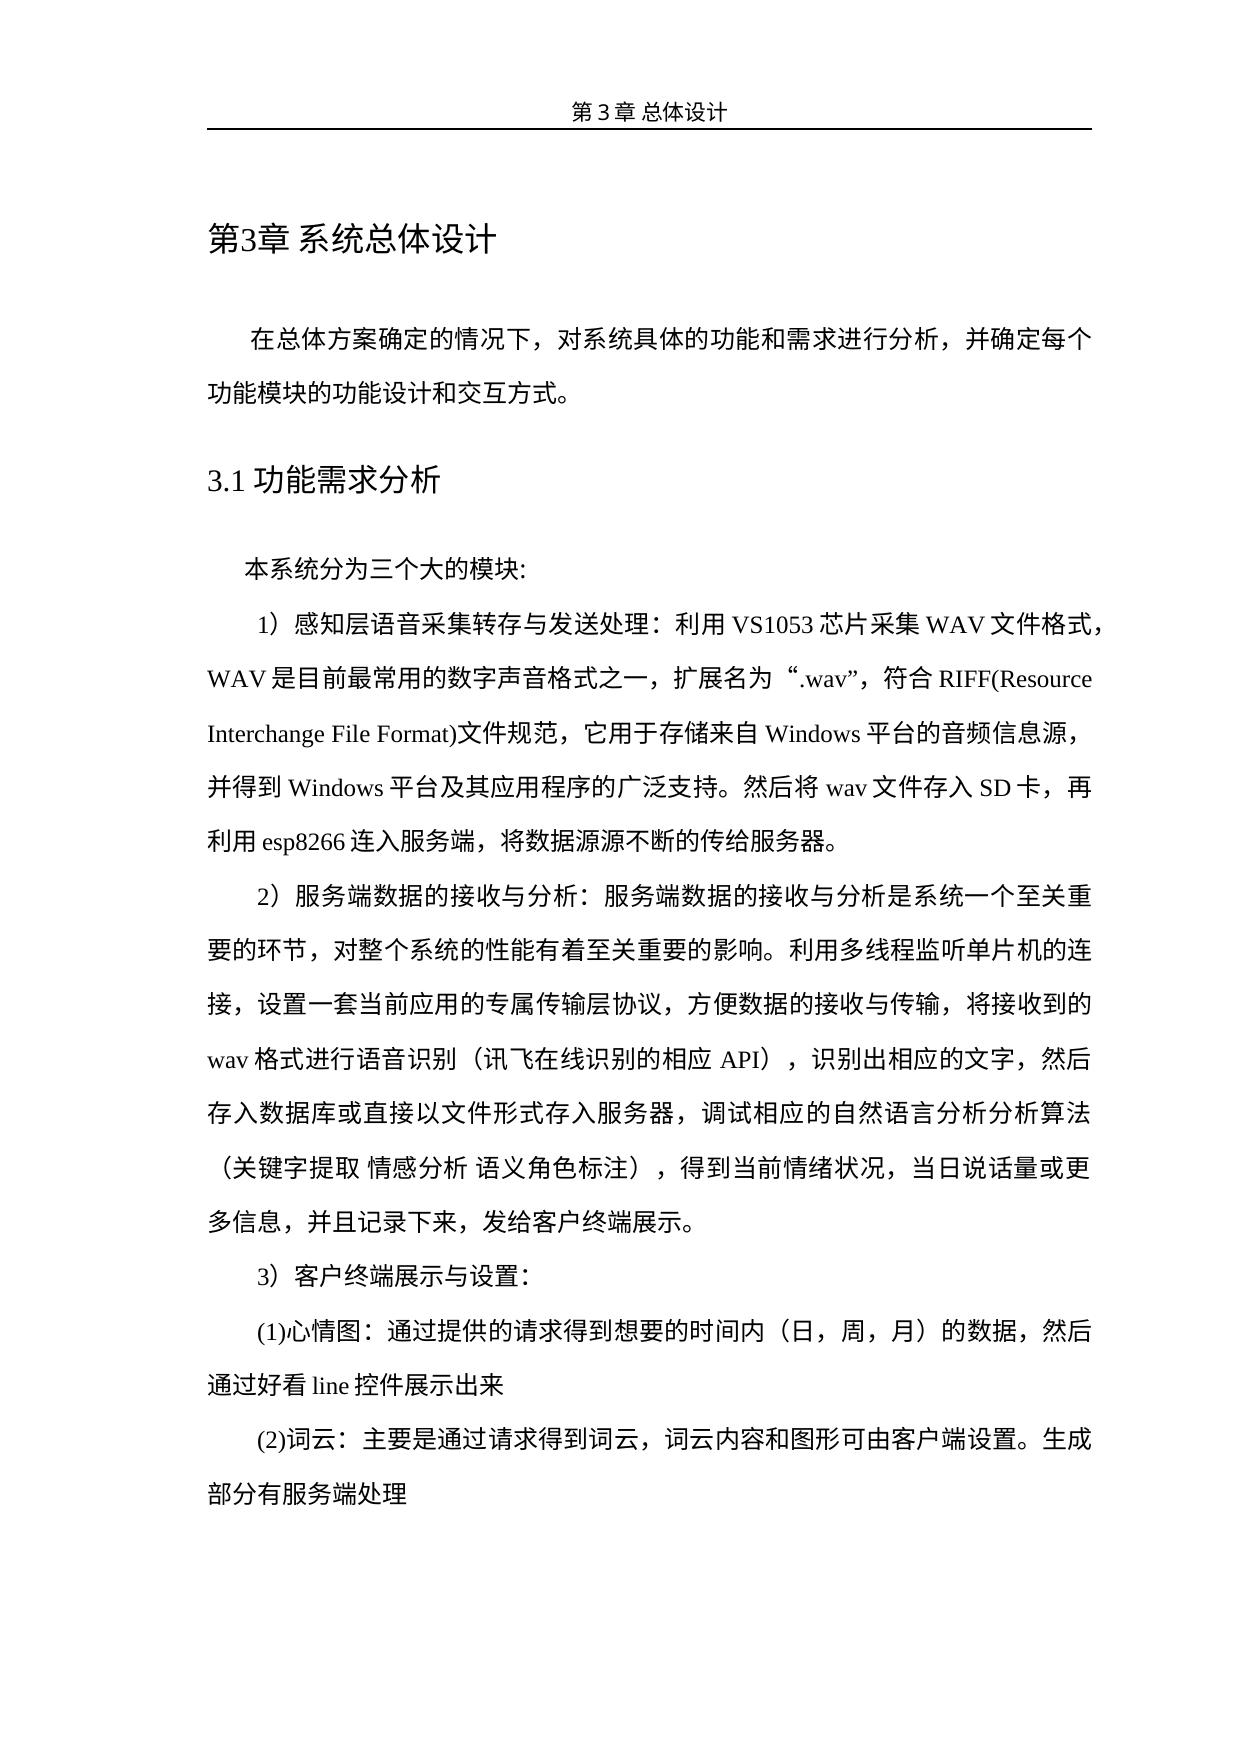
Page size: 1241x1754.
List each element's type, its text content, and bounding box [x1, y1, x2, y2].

list 本系统分为三个大的模块: [244, 550, 1092, 586]
text 2）服务端数据的接收与分析：服务端数据的接收与分析是系统一个至关重要的环节，对整个系统的性能有着至关重要的影响。利用多线程监听单片机的连接，设置一套当前应用的专属传输层协议，方便数据的接收与传输，将接收到的wav格式进行语音识别（讯飞在线识别的相应API），识别出相应的文字，然后存入数据库或直接以文件形式存入服务器，调试相应的自然语言分析分析算法（关键字提取 情感分析 语义角色标注），得到当前情绪状况，当日说话量或更多信息，并且记录下来，发给客户终端展示。 [207, 876, 1092, 1239]
subtitle 3.1 功能需求分析 [207, 455, 1092, 500]
text (1)心情图：通过提供的请求得到想要的时间内（日，周，月）的数据，然后通过好看line控件展示出来 [207, 1311, 1092, 1402]
text 3）客户终端展示与设置： [207, 1257, 1092, 1293]
list 在总体方案确定的情况下，对系统具体的功能和需求进行分析，并确定每个功能模块的功能设计和交互方式。 [207, 319, 1092, 410]
subtitle 系统总体设计 [207, 213, 1092, 261]
list 感知层语音采集转存与发送处理：利用VS1053芯片采集WAV文件格式，WAV是目前最常用的数字声音格式之一，扩展名为“.wav”，符合RIFF(Resource Interchange File Format)文件规范，它用于存储来自Windows平台的音频信息源，并得到Windows平台及其应用程序的广泛支持。然后将wav文件存入SD卡，再利用esp8266连入服务端，将数据源源不断的传给服务器。 [207, 604, 1092, 858]
text (2)词云：主要是通过请求得到词云，词云内容和图形可由客户端设置。生成部分有服务端处理 [207, 1420, 1092, 1511]
